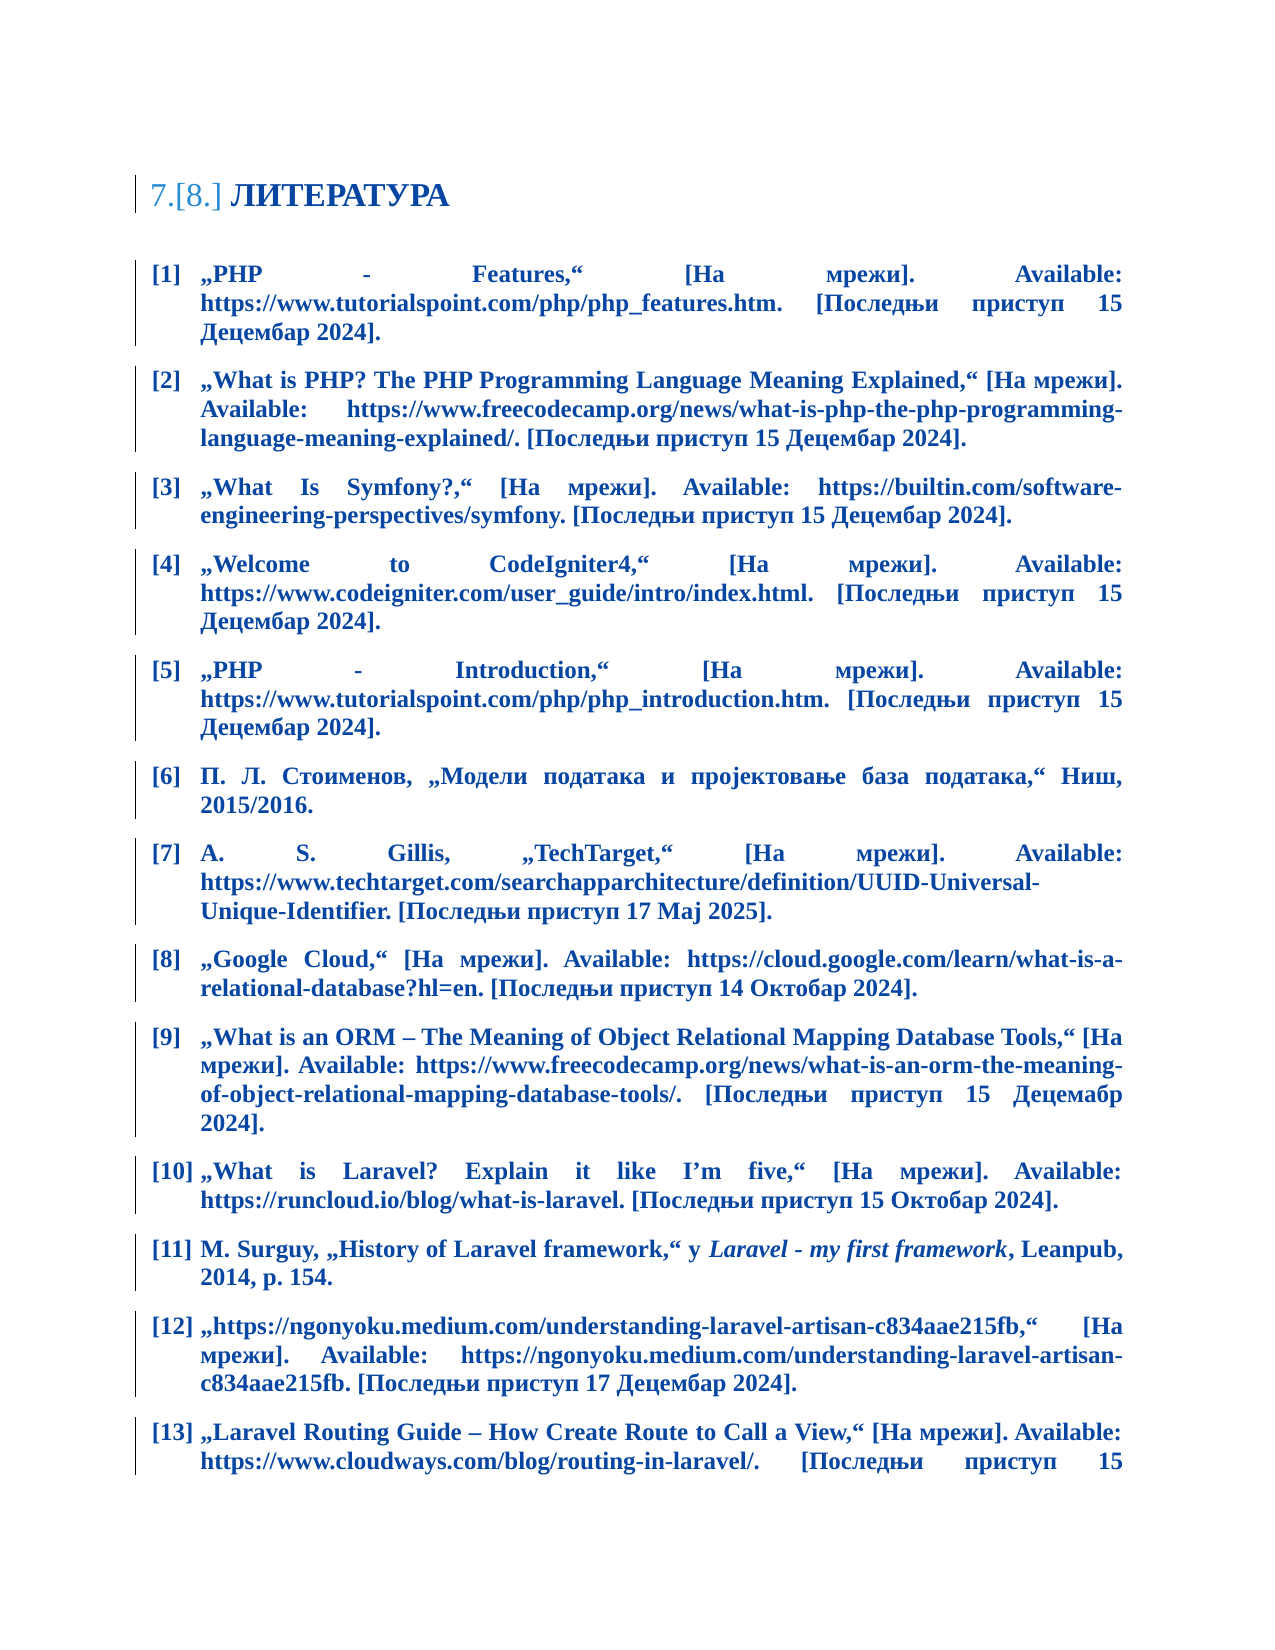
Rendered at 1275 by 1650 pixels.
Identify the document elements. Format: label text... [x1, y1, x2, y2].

subtitle ЛИТЕРАТУРА [150, 175, 1125, 213]
